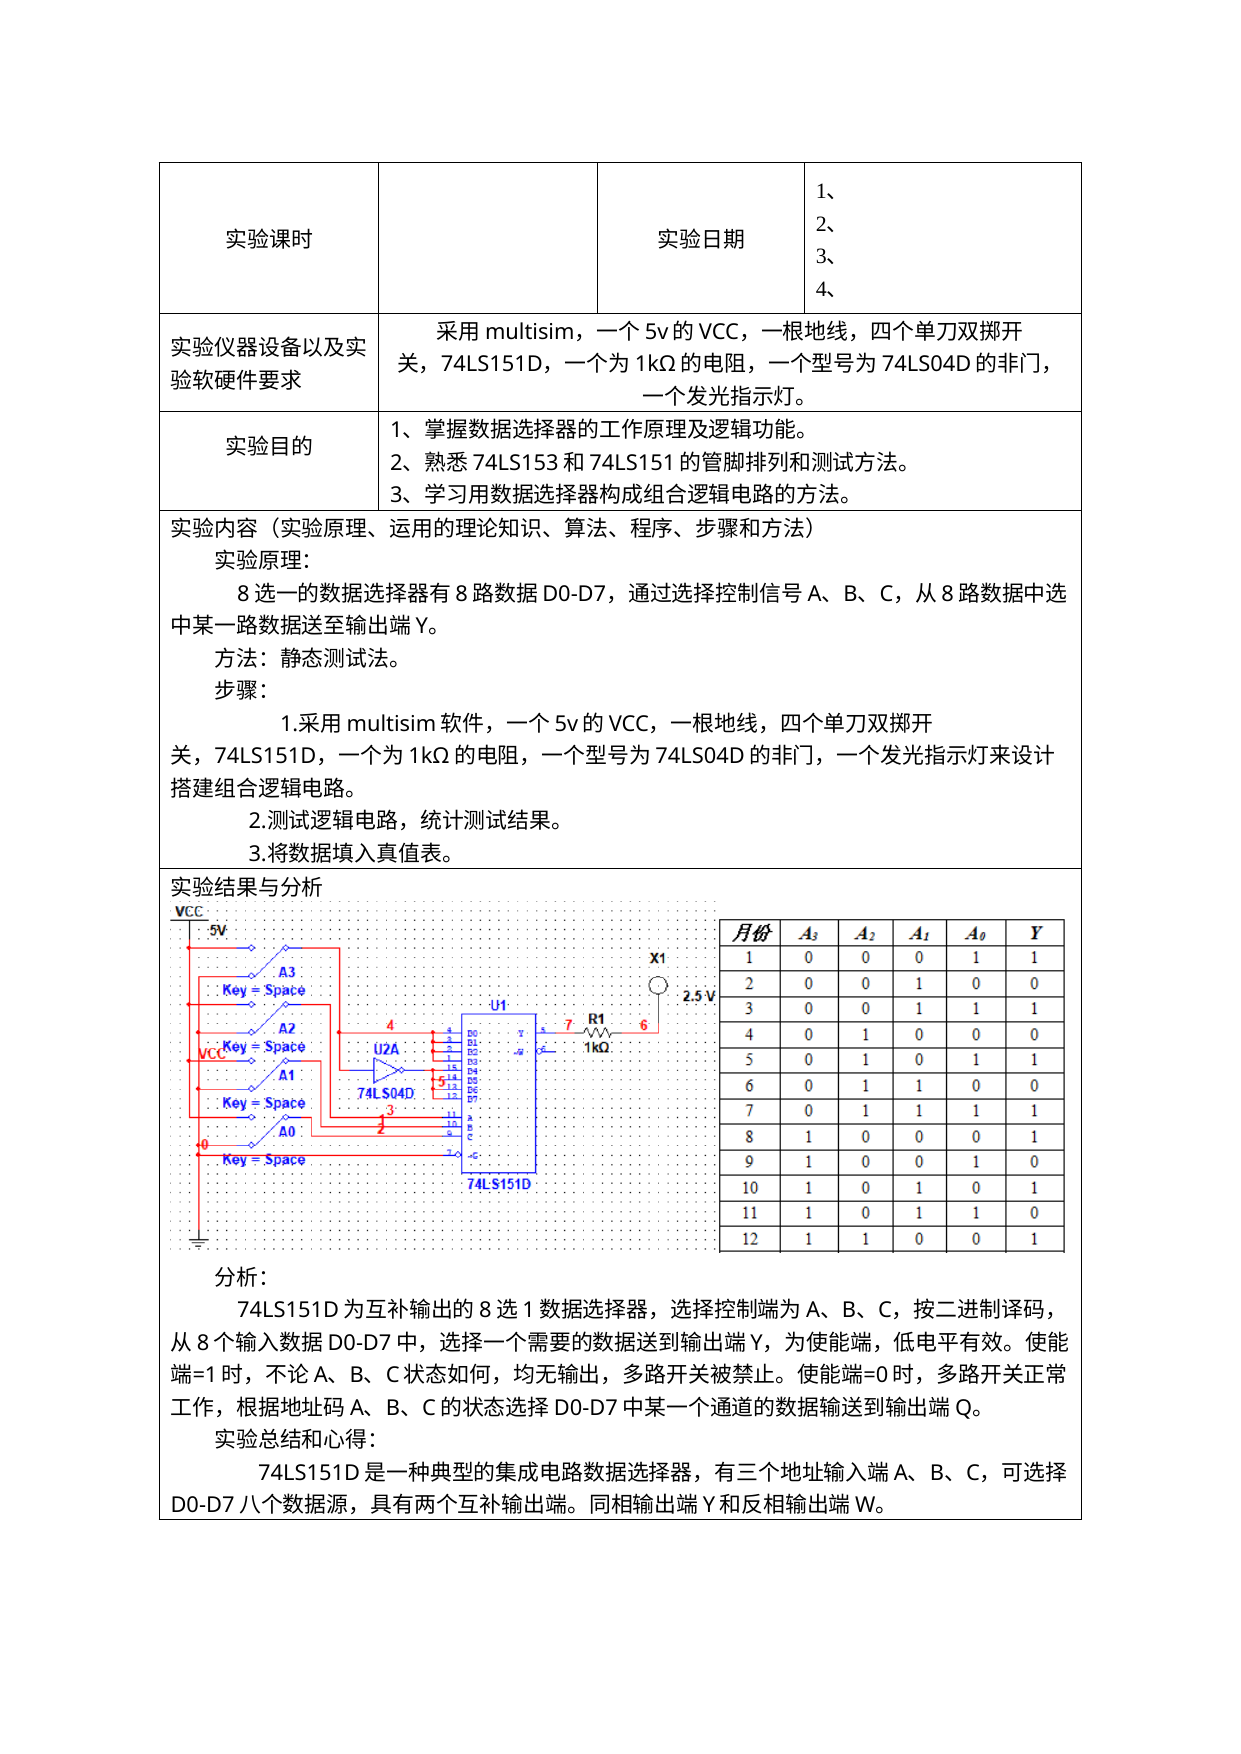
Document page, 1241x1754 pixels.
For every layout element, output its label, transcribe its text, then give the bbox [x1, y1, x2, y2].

table_cell 实验结果与分析 分析： 74LS151D为互补输出的8选1数据选择器，选择控制端为A、B、C，按二进制译码，从8个输入数据D0-D7中，选择一个需要的数据送到输出端Y，为使能端，低电平有效。使能端=1时，不论A、B、C状态如何，均无输出，多路开关被禁止。使能端=0时，多路开关正常工作，根据地址码A、B、C的状态选择D0-D7中某一个通道的数据输送到输出端Q。 实验总结和心得： 74LS151D是一种典型的集成电路数据选择器，有三个地址输入端A、B、C，可选择D0-D7八个数据源，具有两个互补输出端。同相输出端Y和反相输出端W。 [160, 869, 1081, 1519]
table_cell 采用multisim，一个5v的VCC，一根地线，四个单刀双掷开关，74LS151D，一个为1kΩ的电阻，一个型号为74LS04D的非门，一个发光指示灯。 [379, 314, 1081, 411]
picture [170, 901, 1066, 1253]
table_cell 1、 2、 3、 4、 [805, 163, 1081, 312]
table_cell 实验日期 [598, 163, 804, 312]
table_cell 实验内容（实验原理、运用的理论知识、算法、程序、步骤和方法） 实验原理： 8选一的数据选择器有8路数据D0-D7，通过选择控制信号A、B、C，从8路数据中选中某一路数据送至输出端Y。 方法：静态测试法。 步骤： 1.采用multisim软件，一个5v的VCC，一根地线，四个单刀双掷开关，74LS151D，一个为1kΩ的电阻，一个型号为74LS04D的非门，一个发光指示灯来设计搭建组合逻辑电路。 2.测试逻辑电路，统计测试结果。 3.将数据填入真值表。 [160, 511, 1081, 868]
table_cell 实验目的 [160, 412, 378, 509]
table_cell [379, 163, 597, 312]
table_cell 实验仪器设备以及实验软硬件要求 [160, 314, 378, 411]
table_cell 实验课时 [160, 163, 378, 312]
table_cell 掌握数据选择器的工作原理及逻辑功能。 2、熟悉74LS153和74LS151的管脚排列和测试方法。 3、学习用数据选择器构成组合逻辑电路的方法。 [379, 412, 1081, 509]
